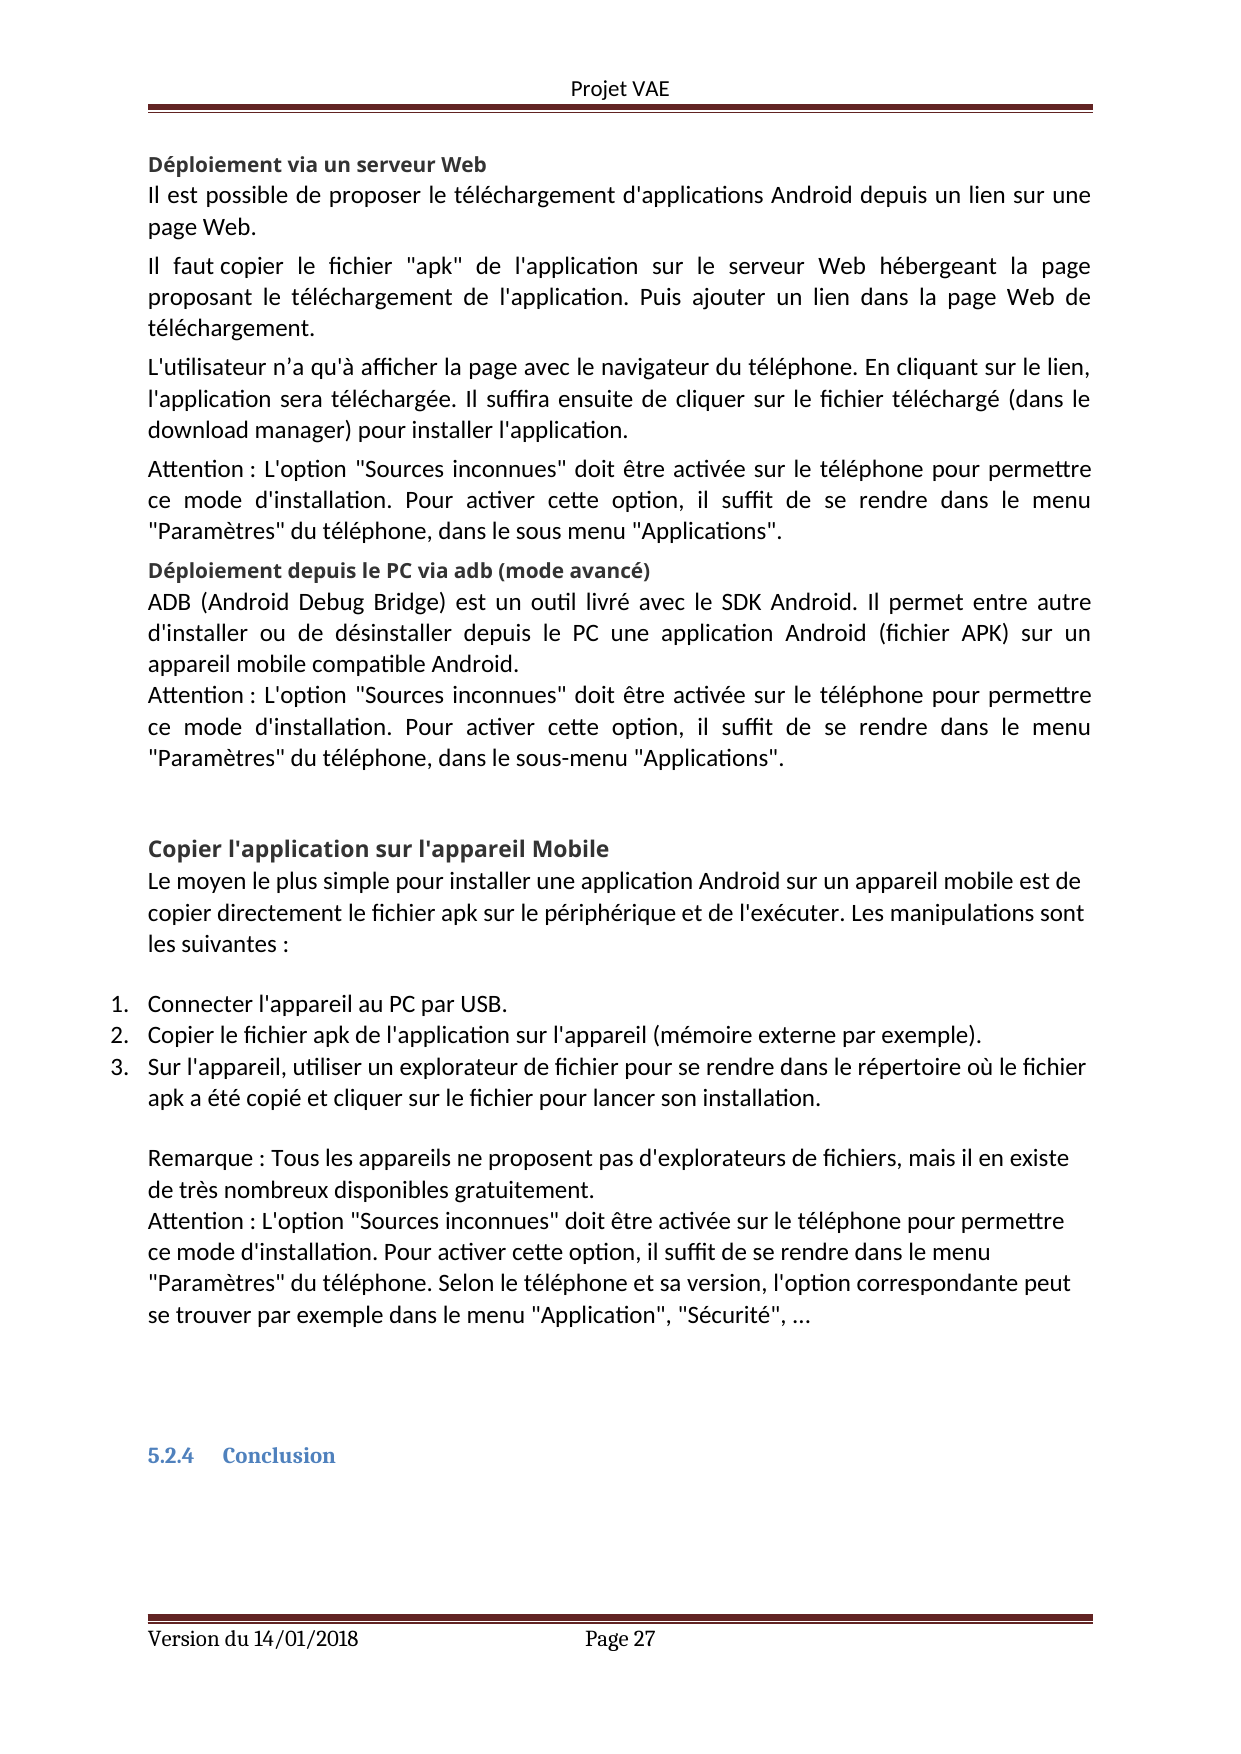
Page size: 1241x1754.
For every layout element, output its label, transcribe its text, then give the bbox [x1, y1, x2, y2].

text Attention : L'option "Sources inconnues" doit être activée sur le téléphone pour permettre ce mode d'installation. Pour activer cette option, il suffit de se rendre dans le menu "Paramètres" du téléphone, dans le sous menu "Applications". [148, 452, 1093, 546]
text Attention : L'option "Sources inconnues" doit être activée sur le téléphone pour permettre ce mode d'installation. Pour activer cette option, il suffit de se rendre dans le menu "Paramètres" du téléphone, dans le sous-menu "Applications". [148, 679, 1093, 773]
text Le moyen le plus simple pour installer une application Android sur un appareil mobile est de copier directement le fichier apk sur le périphérique et de l'exécuter. Les manipulations sont les suivantes : [148, 865, 1093, 958]
text L'utilisateur n’a qu'à afficher la page avec le navigateur du téléphone. En cliquant sur le lien, l'application sera téléchargée. Il suffira ensuite de cliquer sur le fichier téléchargé (dans le download manager) pour installer l'application. [148, 351, 1093, 444]
text Attention : L'option "Sources inconnues" doit être activée sur le téléphone pour permettre ce mode d'installation. Pour activer cette option, il suffit de se rendre dans le menu "Paramètres" du téléphone. Selon le téléphone et sa version, l'option correspondante peut se trouver par exemple dans le menu "Application", "Sécurité", ... [148, 1204, 1093, 1329]
list Sur l'appareil, utiliser un explorateur de fichier pour se rendre dans le répertoire où le fichier apk a été copié et cliquer sur le fichier pour lancer son installation. [110, 1050, 1093, 1113]
text Déploiement depuis le PC via adb (mode avancé) [148, 554, 1093, 585]
text Il faut copier le fichier "apk" de l'application sur le serveur Web hébergeant la page proposant le téléchargement de l'application. Puis ajouter un lien dans la page Web de téléchargement. [148, 249, 1093, 343]
subtitle Conclusion [148, 1443, 1093, 1469]
list Copier le fichier apk de l'application sur l'appareil (mémoire externe par exemple). [110, 1019, 1093, 1050]
text Remarque : Tous les appareils ne proposent pas d'explorateurs de fichiers, mais il en existe de très nombreux disponibles gratuitement. [148, 1142, 1093, 1204]
text Il est possible de proposer le téléchargement d'applications Android depuis un lien sur une page Web. [148, 179, 1093, 241]
text ADB (Android Debug Bridge) est un outil livré avec le SDK Android. Il permet entre autre d'installer ou de désinstaller depuis le PC une application Android (fichier APK) sur un appareil mobile compatible Android. [148, 585, 1093, 679]
text Copier l'application sur l'appareil Mobile [148, 833, 1093, 865]
text Déploiement via un serveur Web [148, 148, 1093, 179]
list Connecter l'appareil au PC par USB. [110, 988, 1093, 1019]
